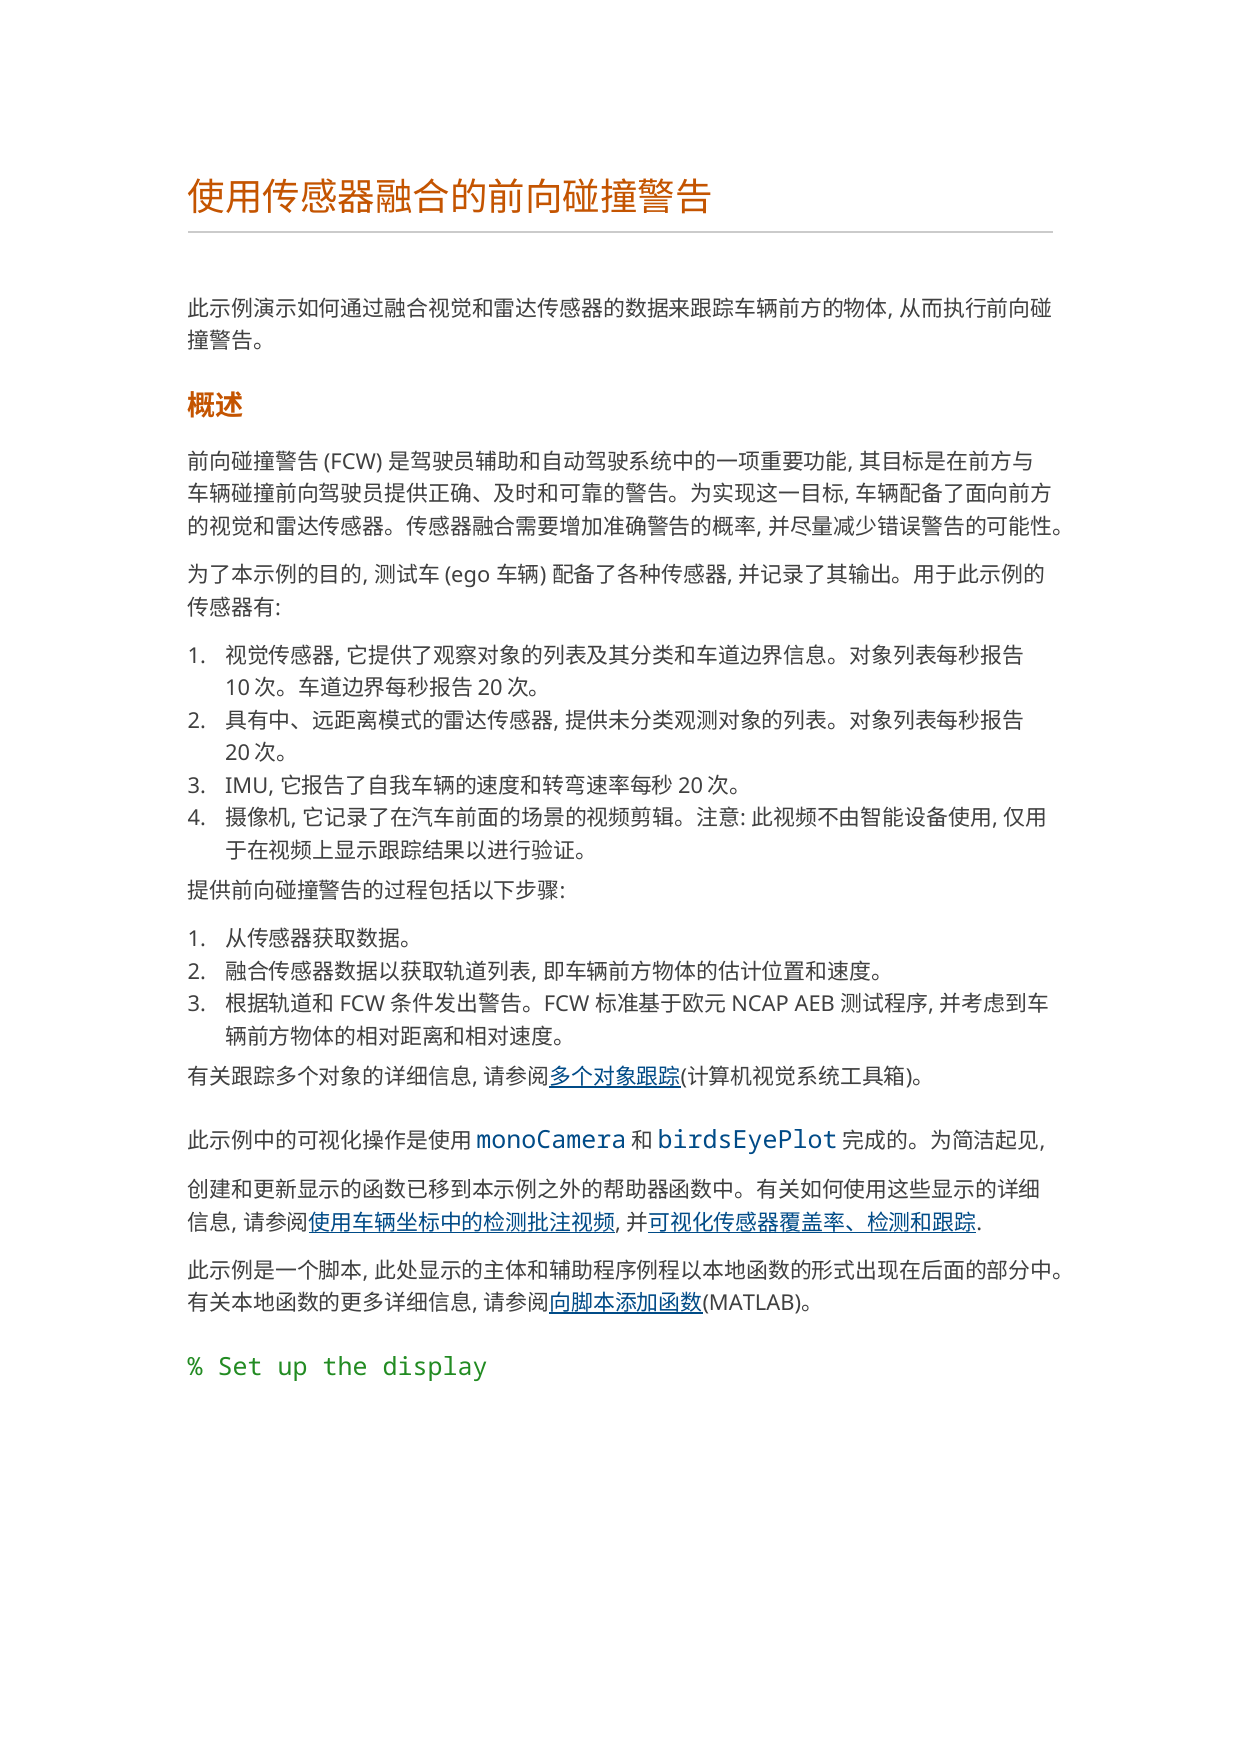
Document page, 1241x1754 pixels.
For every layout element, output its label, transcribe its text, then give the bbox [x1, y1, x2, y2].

text 此示例中的可视化操作是使用monoCamera和birdsEyePlot完成的。为简洁起见, 创建和更新显示的函数已移到本示例之外的帮助器函数中。有关如何使用这些显示的详细信息, 请参阅使用车辆坐标中的检测批注视频, 并可视化传感器覆盖率、检测和跟踪. [187, 1107, 1053, 1237]
text 此示例是一个脚本, 此处显示的主体和辅助程序例程以本地函数的形式出现在后面的部分中。有关本地函数的更多详细信息, 请参阅向脚本添加函数(MATLAB)。 [187, 1252, 1053, 1317]
list 摄像机, 它记录了在汽车前面的场景的视频剪辑。注意: 此视频不由智能设备使用, 仅用于在视频上显示跟踪结果以进行验证。 [187, 800, 1053, 865]
text 提供前向碰撞警告的过程包括以下步骤: [187, 873, 1053, 905]
list 从传感器获取数据。 [187, 921, 1053, 953]
subtitle 使用传感器融合的前向碰撞警告 [187, 162, 1053, 233]
text % Set up the display [187, 1333, 1053, 1398]
list 具有中、远距离模式的雷达传感器, 提供未分类观测对象的列表。对象列表每秒报告20次。 [187, 702, 1053, 767]
list IMU, 它报告了自我车辆的速度和转弯速率每秒20次。 [187, 767, 1053, 800]
text 前向碰撞警告 (FCW) 是驾驶员辅助和自动驾驶系统中的一项重要功能, 其目标是在前方与车辆碰撞前向驾驶员提供正确、及时和可靠的警告。为实现这一目标, 车辆配备了面向前方的视觉和雷达传感器。传感器融合需要增加准确警告的概率, 并尽量减少错误警告的可能性。 [187, 444, 1053, 541]
subtitle 概述 [187, 371, 1053, 436]
list 根据轨道和 FCW 条件发出警告。FCW 标准基于欧元 NCAP AEB 测试程序, 并考虑到车辆前方物体的相对距离和相对速度。 [187, 986, 1053, 1051]
list 融合传感器数据以获取轨道列表, 即车辆前方物体的估计位置和速度。 [187, 953, 1053, 986]
list 视觉传感器, 它提供了观察对象的列表及其分类和车道边界信息。对象列表每秒报告10次。车道边界每秒报告20次。 [187, 637, 1053, 702]
text 有关跟踪多个对象的详细信息, 请参阅多个对象跟踪(计算机视觉系统工具箱)。 [187, 1059, 1053, 1091]
text 为了本示例的目的, 测试车 (ego 车辆) 配备了各种传感器, 并记录了其输出。用于此示例的传感器有: [187, 557, 1053, 622]
text 此示例演示如何通过融合视觉和雷达传感器的数据来跟踪车辆前方的物体, 从而执行前向碰撞警告。 [187, 290, 1053, 355]
